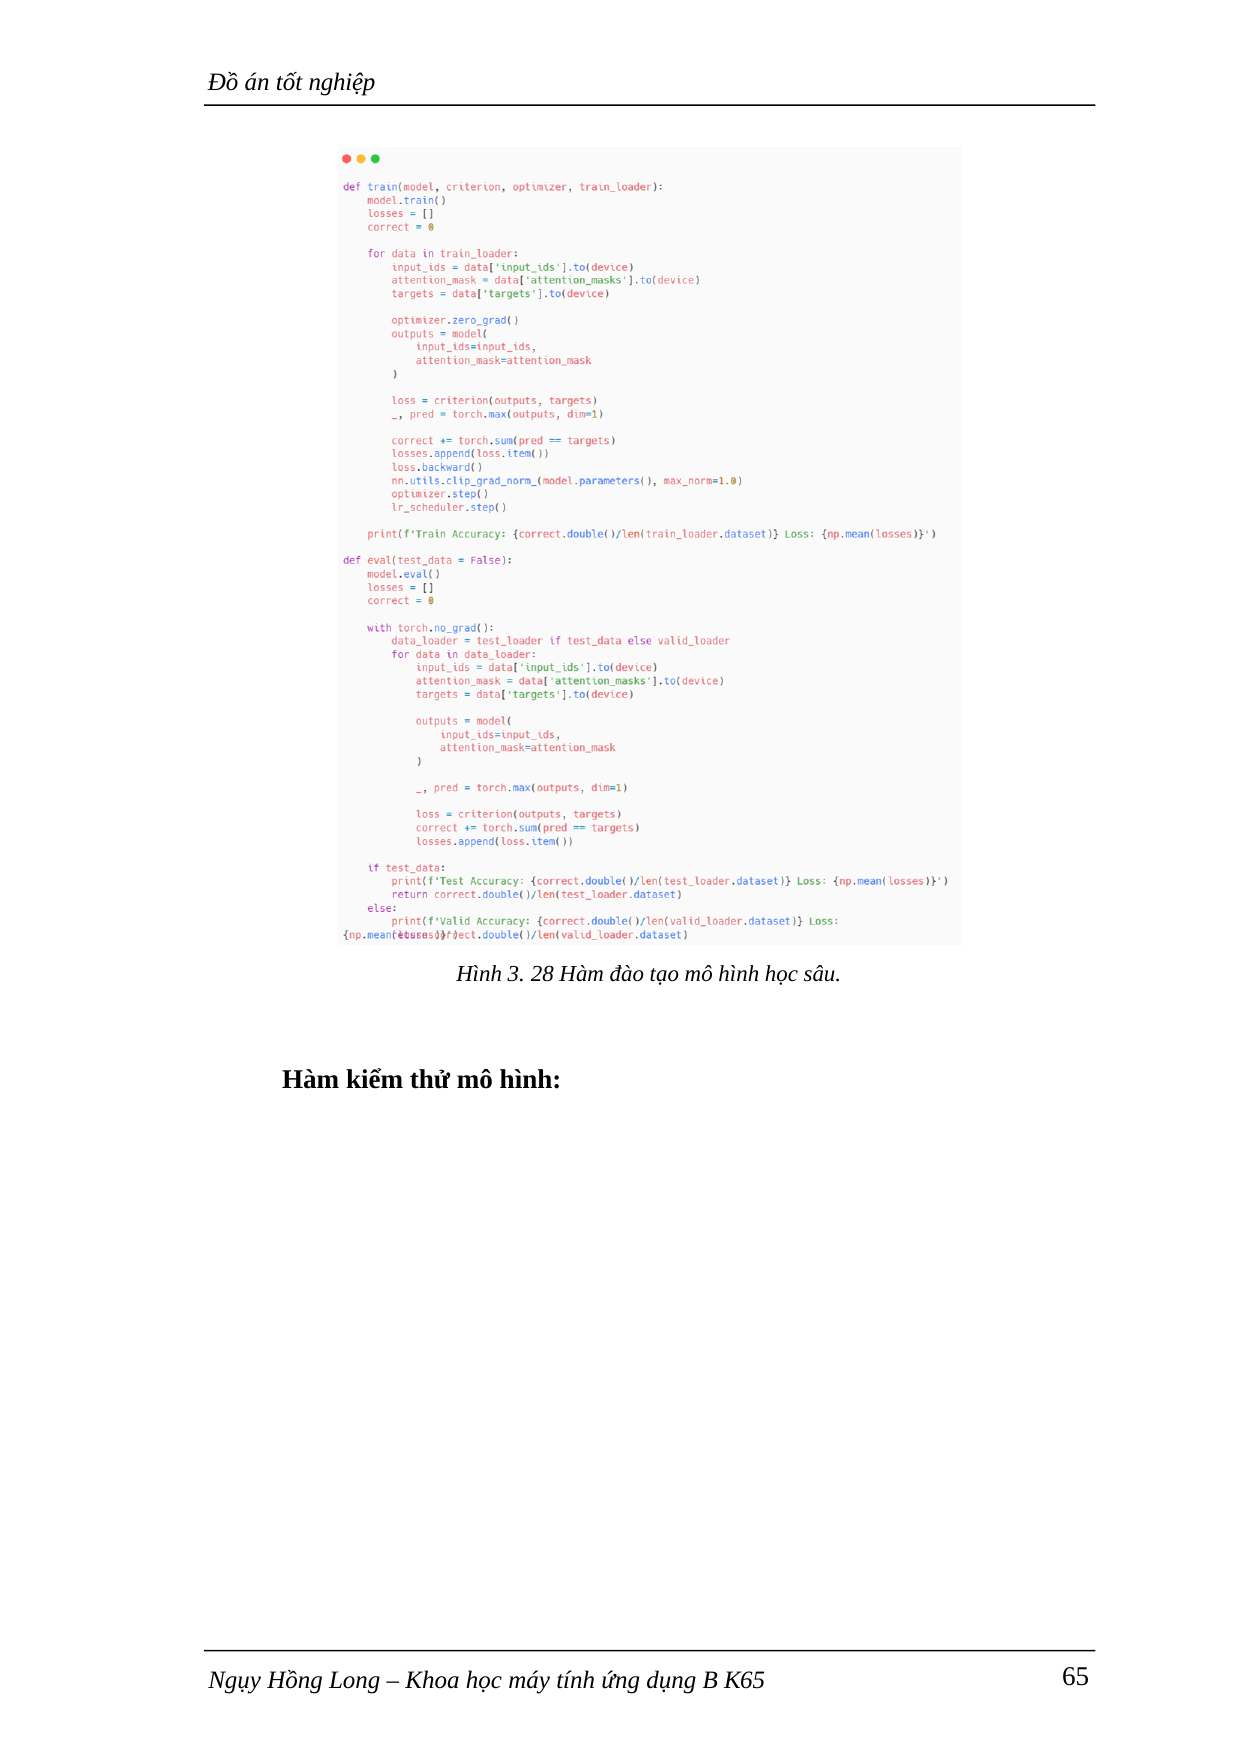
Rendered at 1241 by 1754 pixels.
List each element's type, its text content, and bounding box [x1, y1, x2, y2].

text Hình 3. 28 Hàm đào tạo mô hình học sâu. [207, 960, 1092, 987]
text Hàm kiểm thử mô hình: [207, 1063, 1092, 1095]
picture [337, 147, 962, 945]
